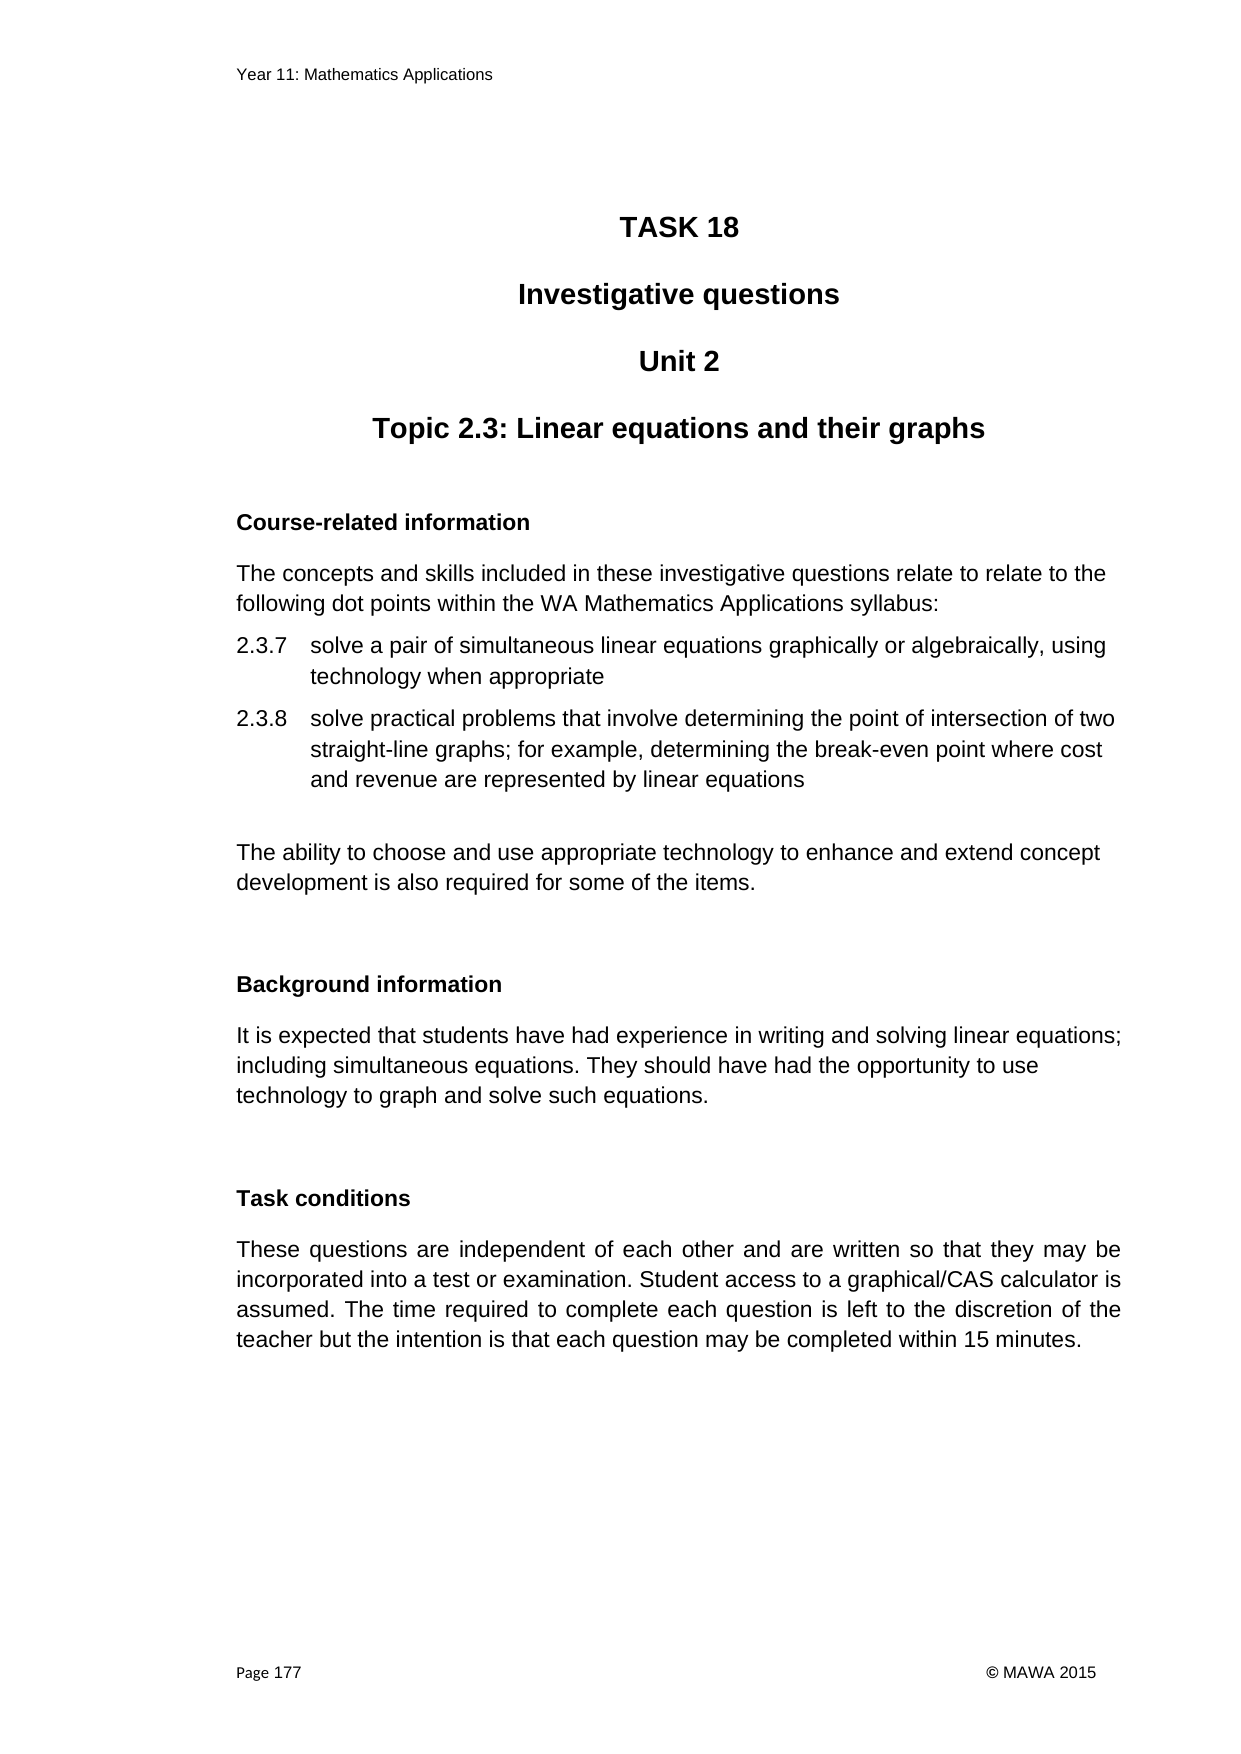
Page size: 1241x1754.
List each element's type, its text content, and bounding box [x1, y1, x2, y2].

text 2.3.7 solve a pair of simultaneous linear equations graphically or algebraically, using technology when appropriate [236, 632, 1122, 689]
text Investigative questions [236, 277, 1122, 311]
text These questions are independent of each other and are written so that they may be incorporated into a test or examination. Student access to a graphical/CAS calculator is assumed. The time required to complete each question is left to the discretion of the teacher but the intention is that each question may be completed within 15 minutes. [236, 1236, 1122, 1353]
text TASK 18 [236, 210, 1122, 243]
text Course-related information [236, 508, 1122, 535]
text 2.3.8 solve practical problems that involve determining the point of intersection of two straight-line graphs; for example, determining the break-even point where cost and revenue are represented by linear equations [236, 705, 1122, 792]
text Topic 2.3: Linear equations and their graphs [236, 411, 1122, 445]
text The concepts and skills included in these investigative questions relate to relate to the following dot points within the WA Mathematics Applications syllabus: [236, 559, 1122, 616]
text It is expected that students have had experience in writing and solving linear equations; including simultaneous equations. They should have had the opportunity to use technology to graph and solve such equations. [236, 1022, 1122, 1109]
text Unit 2 [236, 344, 1122, 378]
text Task conditions [236, 1184, 1122, 1211]
text The ability to choose and use appropriate technology to enhance and extend concept development is also required for some of the items. [236, 839, 1122, 895]
text Background information [236, 971, 1122, 997]
